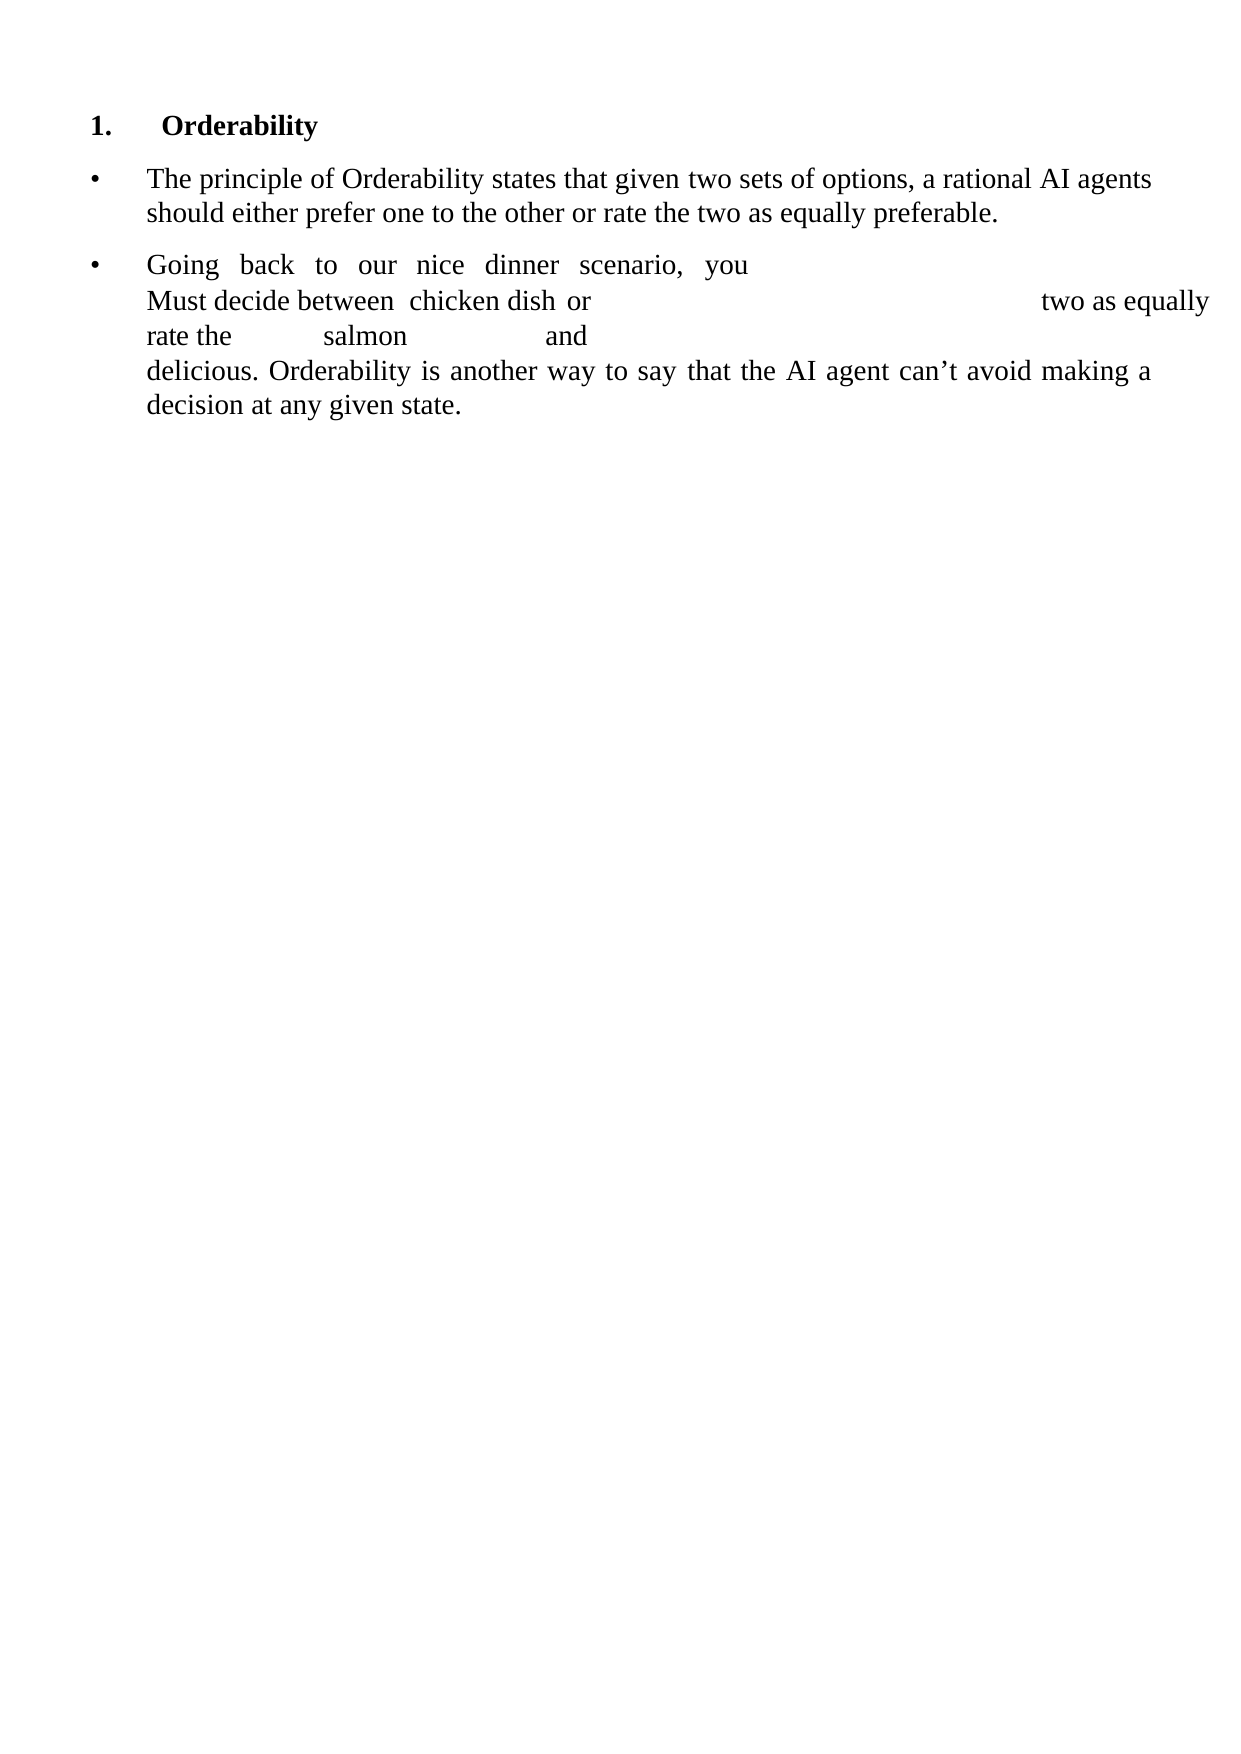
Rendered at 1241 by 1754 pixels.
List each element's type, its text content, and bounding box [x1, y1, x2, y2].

list Going back to our nice dinner scenario, you [90, 247, 1213, 281]
list The principle of Orderability states that given two sets of options, a rational AI agents should either prefer one to the other or rate the two as equally preferable. [90, 161, 1153, 229]
text Must decide between chicken dish or rate the salmon and the two as equally [146, 283, 636, 351]
text delicious. Orderability is another way to say that the AI agent can’t avoid making a decision at any given state. [146, 353, 1152, 421]
subtitle Orderability [90, 108, 1213, 141]
text Must decide between chicken dish or rate the salmon and the two as equally [783, 283, 1213, 317]
